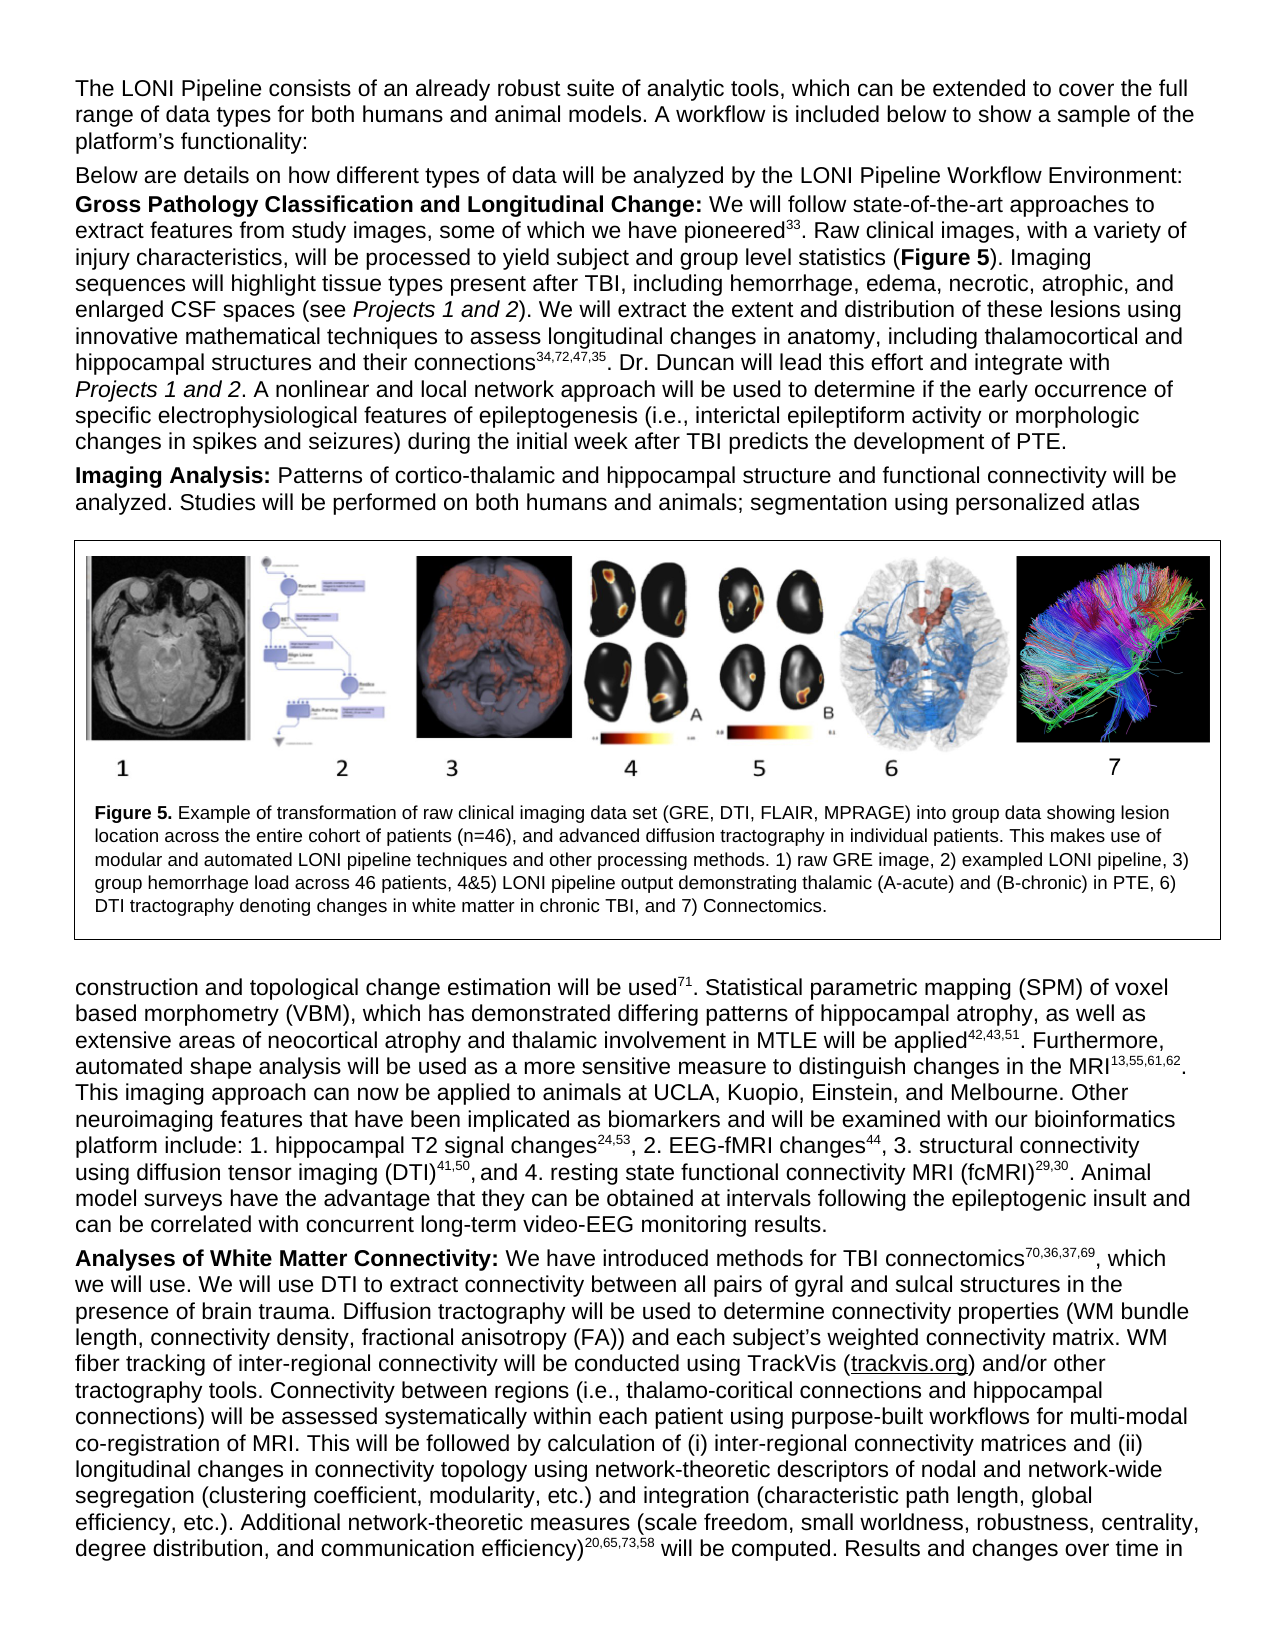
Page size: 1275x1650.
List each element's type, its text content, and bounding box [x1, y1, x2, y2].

text Gross Pathology Classification and Longitudinal Change: We will follow state-of-the-art approaches to extract features from study images, some of which we have pioneered33. Raw clinical images, with a variety of injury characteristics, will be processed to yield subject and group level statistics (Figure 5). Imaging sequences will highlight tissue types present after TBI, including hemorrhage, edema, necrotic, atrophic, and enlarged CSF spaces (see Projects 1 and 2). We will extract the extent and distribution of these lesions using innovative mathematical techniques to assess longitudinal changes in anatomy, including thalamocortical and hippocampal structures and their connections34,72,47,35. Dr. Duncan will lead this effort and integrate with Projects 1 and 2. A nonlinear and local network approach will be used to determine if the early occurrence of specific electrophysiological features of epileptogenesis (i.e., interictal epileptiform activity or morphologic changes in spikes and seizures) during the initial week after TBI predicts the development of PTE. [75, 191, 1200, 454]
text Below are details on how different types of data will be analyzed by the LONI Pipeline Workflow Environment: [75, 162, 1200, 188]
picture [86, 556, 1210, 781]
text Imaging Analysis: Patterns of cortico-thalamic and hippocampal structure and functional connectivity will be analyzed. Studies will be performed on both humans and animals; segmentation using personalized atlas construction and topological change estimation will be used71. Statistical parametric mapping (SPM) of voxel based morphometry (VBM), which has demonstrated differing patterns of hippocampal atrophy, as well as extensive areas of neocortical atrophy and thalamic involvement in MTLE will be applied42,43,51. Furthermore, automated shape analysis will be used as a more sensitive measure to distinguish changes in the MRI13,55,61,62. This imaging approach can now be applied to animals at UCLA, Kuopio, Einstein, and Melbourne. Other neuroimaging features that have been implicated as biomarkers and will be examined with our bioinformatics platform include: 1. hippocampal T2 signal changes24,53, 2. EEG-fMRI changes44, 3. structural connectivity using diffusion tensor imaging (DTI)41,50, and 4. resting state functional connectivity MRI (fcMRI)29,30. Animal model surveys have the advantage that they can be obtained at intervals following the epileptogenic insult and can be correlated with concurrent long-term video-EEG monitoring results. [75, 940, 1200, 1237]
text Imaging Analysis: Patterns of cortico-thalamic and hippocampal structure and functional connectivity will be analyzed. Studies will be performed on both humans and animals; segmentation using personalized atlas construction and topological change estimation will be used71. Statistical parametric mapping (SPM) of voxel based morphometry (VBM), which has demonstrated differing patterns of hippocampal atrophy, as well as extensive areas of neocortical atrophy and thalamic involvement in MTLE will be applied42,43,51. Furthermore, automated shape analysis will be used as a more sensitive measure to distinguish changes in the MRI13,55,61,62. This imaging approach can now be applied to animals at UCLA, Kuopio, Einstein, and Melbourne. Other neuroimaging features that have been implicated as biomarkers and will be examined with our bioinformatics platform include: 1. hippocampal T2 signal changes24,53, 2. EEG-fMRI changes44, 3. structural connectivity using diffusion tensor imaging (DTI)41,50, and 4. resting state functional connectivity MRI (fcMRI)29,30. Animal model surveys have the advantage that they can be obtained at intervals following the epileptogenic insult and can be correlated with concurrent long-term video-EEG monitoring results. [75, 462, 1200, 540]
text The LONI Pipeline consists of an already robust suite of analytic tools, which can be extended to cover the full range of data types for both humans and animal models. A workflow is included below to show a sample of the platform’s functionality: [75, 75, 1200, 154]
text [75, 1245, 1200, 1561]
